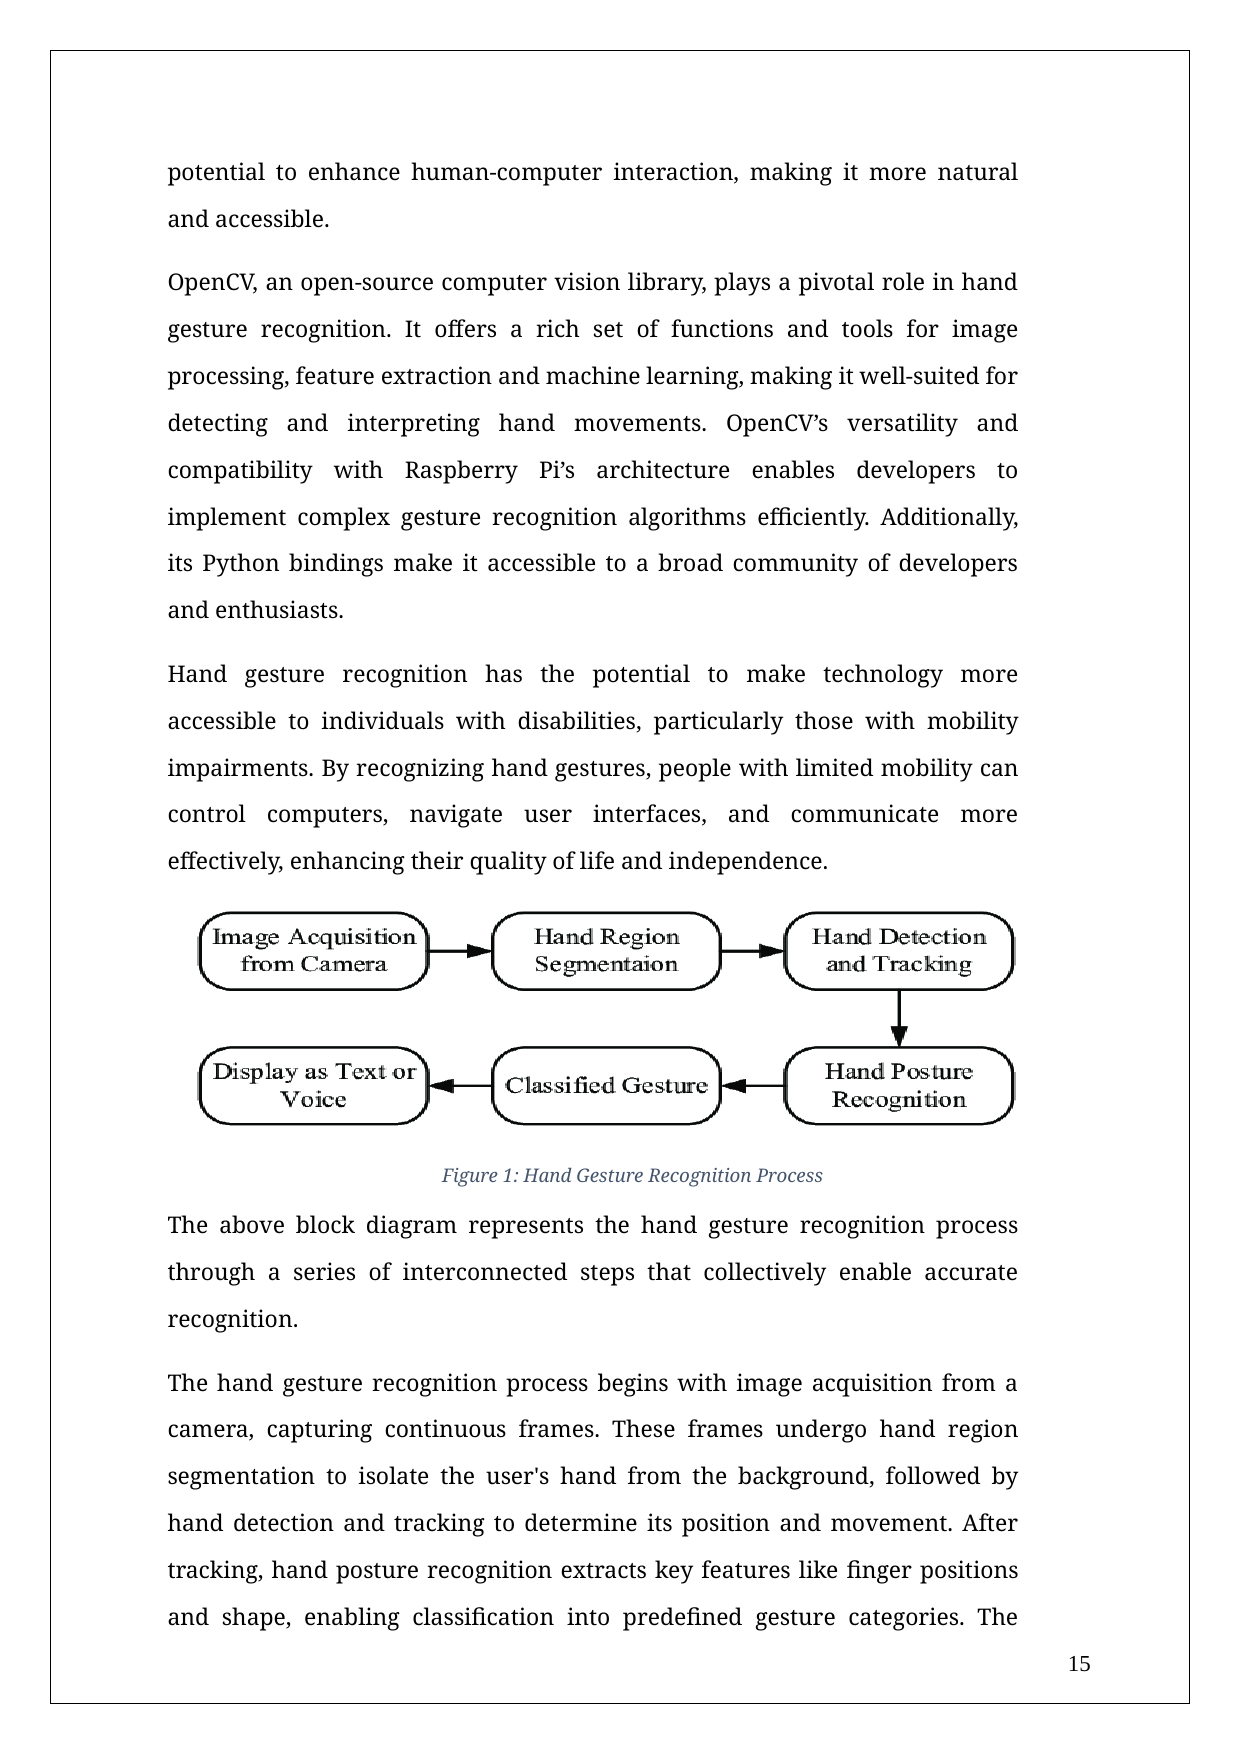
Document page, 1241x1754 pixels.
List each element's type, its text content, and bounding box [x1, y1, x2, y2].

text OpenCV, an open-source computer vision library, plays a pivotal role in hand gesture recognition. It offers a rich set of functions and tools for image processing, feature extraction and machine learning, making it well-suited for detecting and interpreting hand movements. OpenCV’s versatility and compatibility with Raspberry Pi’s architecture enables developers to implement complex gesture recognition algorithms efficiently. Additionally, its Python bindings make it accessible to a broad community of developers and enthusiasts. [167, 266, 1019, 626]
text Hand gesture recognition has the potential to make technology more accessible to individuals with disabilities, particularly those with mobility impairments. By recognizing hand gestures, people with limited mobility can control computers, navigate user interfaces, and communicate more effectively, enhancing their quality of life and independence. [167, 658, 1019, 877]
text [167, 1366, 1019, 1632]
picture [195, 908, 1018, 1128]
text The above block diagram represents the hand gesture recognition process through a series of interconnected steps that collectively enable accurate recognition. [167, 1209, 1019, 1334]
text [167, 156, 1019, 234]
